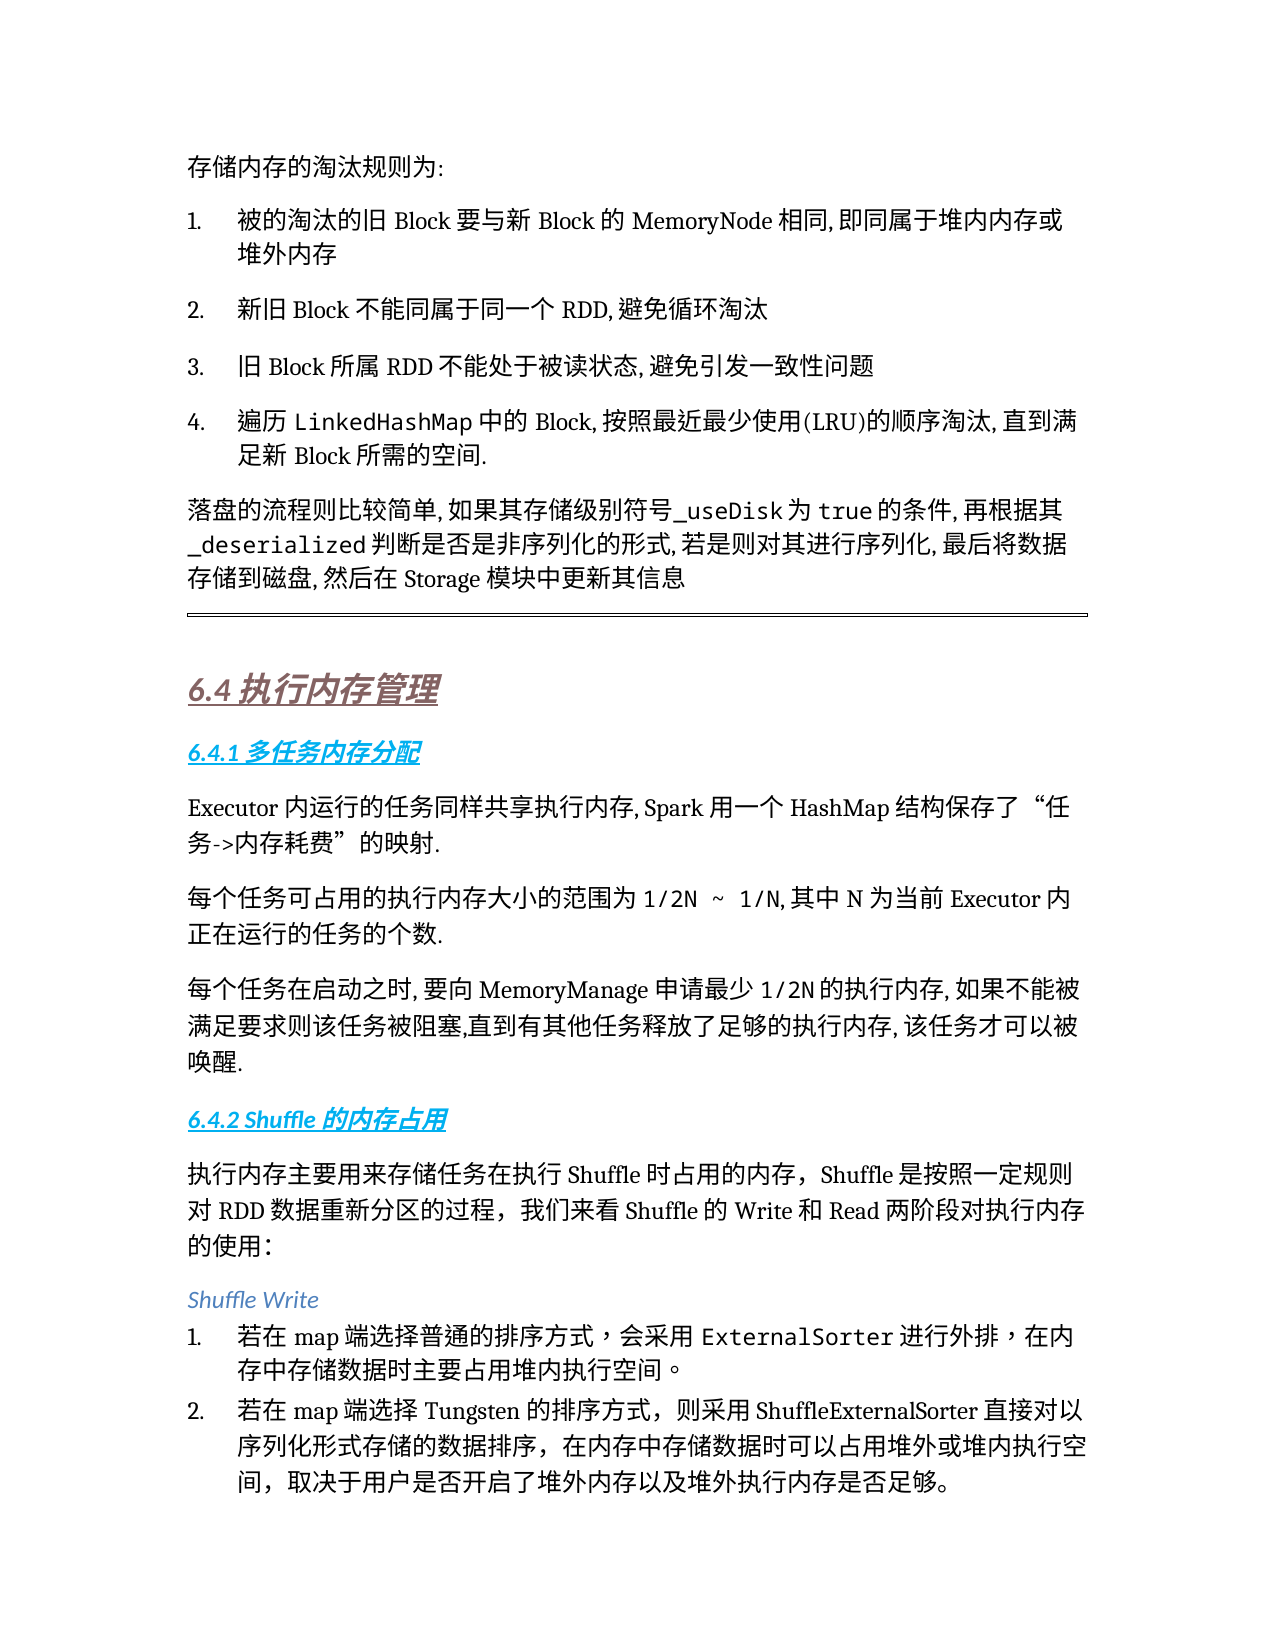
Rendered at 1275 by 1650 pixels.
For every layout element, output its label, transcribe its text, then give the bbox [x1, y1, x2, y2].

text 每个任务在启动之时, 要向 MemoryManage 申请最少 1/2N的执行内存, 如果不能被满足要求则该任务被阻塞,直到有其他任务释放了足够的执行内存, 该任务才可以被唤醒. [187, 970, 1087, 1078]
text 每个任务可占用的执行内存大小的范围为1/2N ~ 1/N, 其中 N 为当前 Executor 内正在运行的任务的个数. [187, 878, 1087, 951]
list 遍历 LinkedHashMap 中的 Block, 按照最近最少使用(LRU)的顺序淘汰, 直到满足新 Block 所需的空间. [187, 404, 1087, 472]
list 新旧Block 不能同属于同一个 RDD, 避免循环淘汰 [187, 292, 1087, 326]
text 执行内存主要用来存储任务在执行 Shuffle 时占用的内存，Shuffle 是按照一定规则对 RDD 数据重新分区的过程，我们来看 Shuffle 的 Write 和 Read 两阶段对执行内存的使用： [187, 1154, 1087, 1263]
text 落盘的流程则比较简单, 如果其存储级别符号_useDisk为true的条件, 再根据其_deserialized判断是否是非序列化的形式, 若是则对其进行序列化, 最后将数据存储到磁盘, 然后在 Storage 模块中更新其信息 [187, 493, 1087, 595]
subtitle 6.4.2 Shuffle 的内存占用 [187, 1099, 1087, 1136]
subtitle Shuffle Write [187, 1284, 1087, 1314]
subtitle 6.4 执行内存管理 [187, 663, 1087, 711]
list 若在 map 端选择 Tungsten 的排序方式，则采用 ShuffleExternalSorter 直接对以序列化形式存储的数据排序，在内存中存储数据时可以占用堆外或堆内执行空间，取决于用户是否开启了堆外内存以及堆外执行内存是否足够。 [187, 1390, 1087, 1499]
list 若在 map 端选择普通的排序方式，会采用 ExternalSorter 进行外排，在内存中存储数据时主要占用堆内执行空间。 [187, 1318, 1087, 1386]
list 旧 Block 所属 RDD 不能处于被读状态, 避免引发一致性问题 [187, 347, 1087, 383]
text Executor 内运行的任务同样共享执行内存, Spark 用一个 HashMap 结构保存了“任务->内存耗费”的映射. [187, 787, 1087, 860]
list 被的淘汰的旧 Block 要与新 Block 的 MemoryNode 相同, 即同属于堆内内存或堆外内存 [187, 203, 1087, 271]
text 存储内存的淘汰规则为: [187, 150, 1087, 184]
subtitle 6.4.1 多任务内存分配 [187, 732, 1087, 768]
